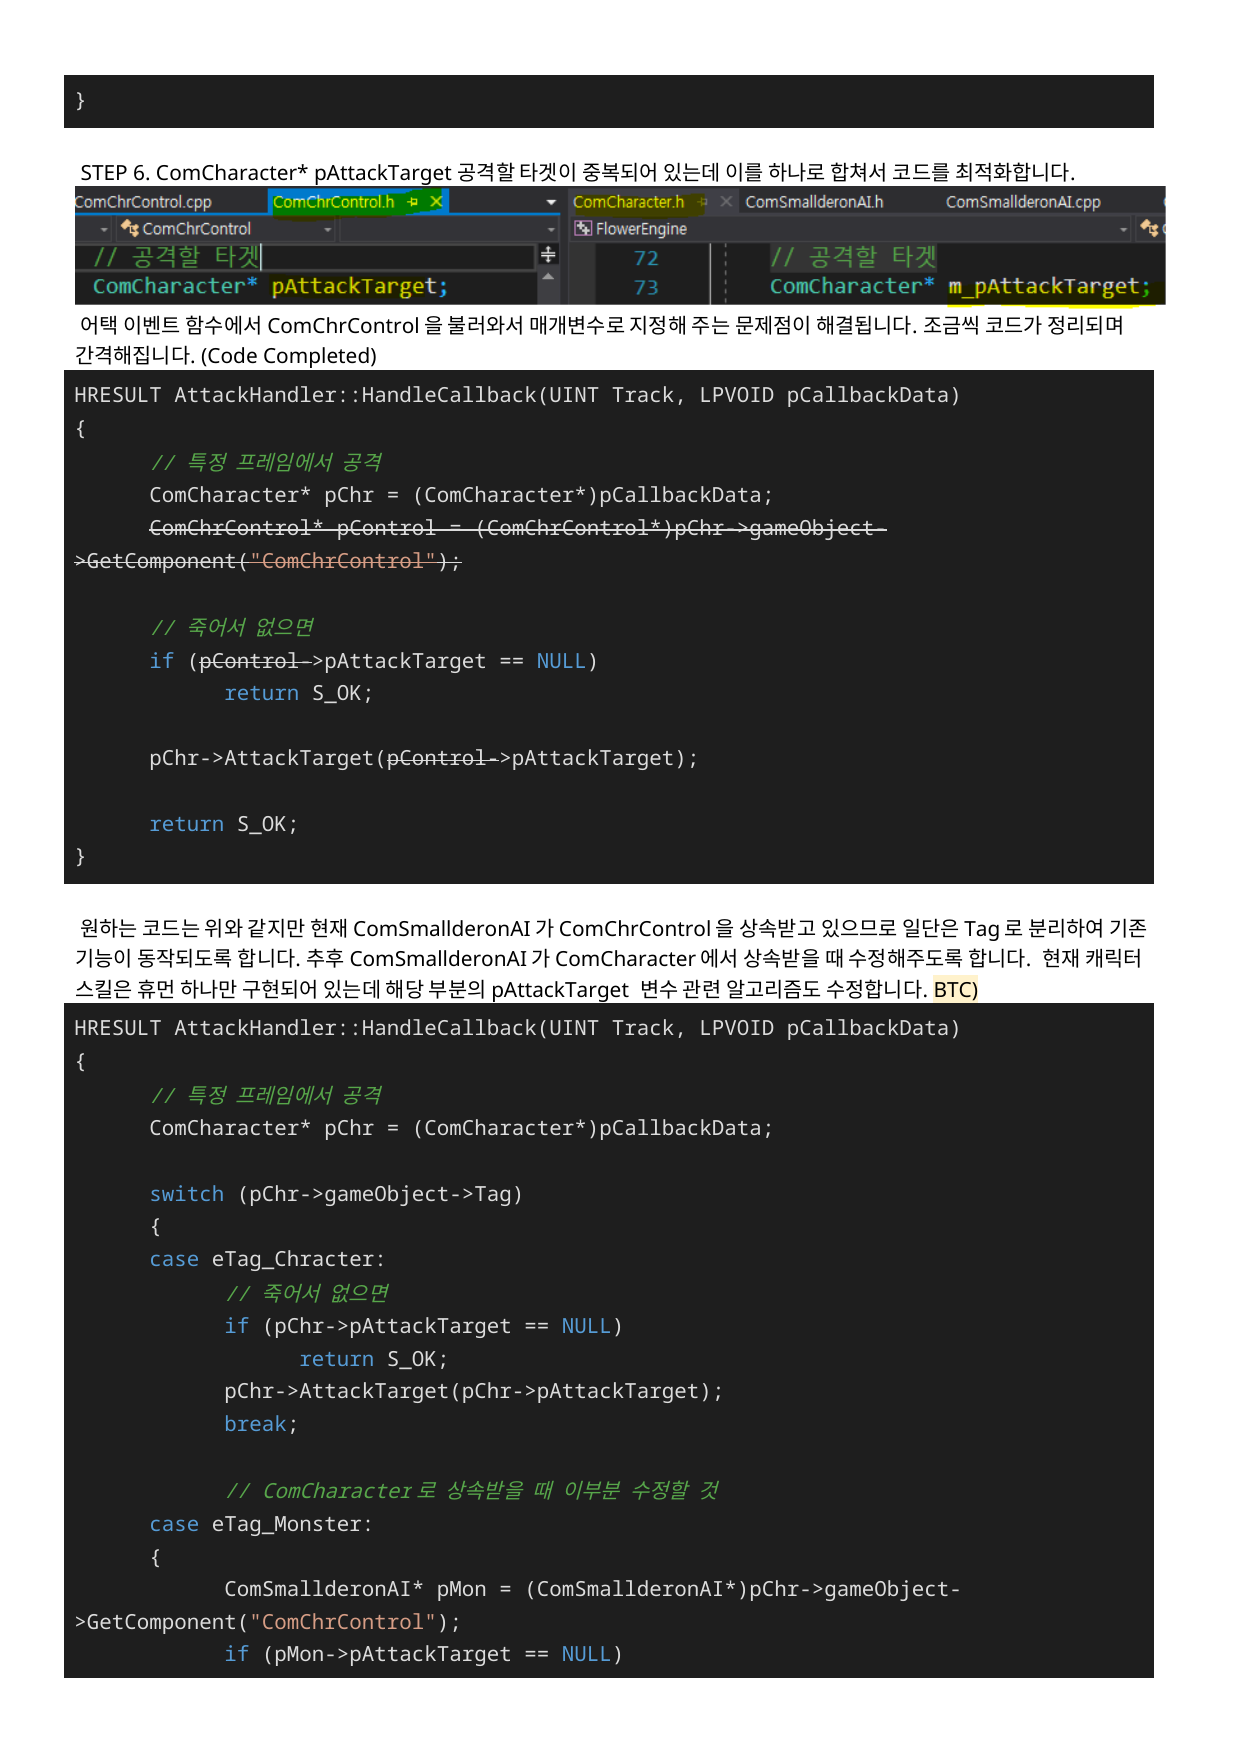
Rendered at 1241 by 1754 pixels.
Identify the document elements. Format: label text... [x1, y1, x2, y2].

picture [75, 186, 1166, 310]
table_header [64, 1003, 1154, 1678]
text 어택 이벤트 함수에서 ComChrControl을 불러와서 매개변수로 지정해 주는 문제점이 해결됩니다. 조금씩 코드가 정리되며 간격해집니다. (Code Completed) [75, 310, 1165, 370]
text STEP 6. ComCharacter* pAttackTarget 공격할 타겟이 중복되어 있는데 이를 하나로 합쳐서 코드를 최적화합니다. [75, 156, 1165, 186]
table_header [64, 75, 1154, 128]
text 원하는 코드는 위와 같지만 현재 ComSmallderonAI가 ComChrControl을 상속받고 있으므로 일단은 Tag로 분리하여 기존 기능이 동작되도록 합니다. 추후 ComSmallderonAI가 ComCharacter에서 상속받을 때 수정해주도록 합니다. 현재 캐릭터 스킬은 휴먼 하나만 구현되어 있는데 해당 부분의 pAttackTarget 변수 관련 알고리즘도 수정합니다. BTC) [75, 912, 1165, 1003]
table_header HRESULT AttackHandler::HandleCallback(UINT Track, LPVOID pCallbackData) { // 특정 프레임에서 공격 ComCharacter* pChr = (ComCharacter*)pCallbackData; ComChrControl* pControl = (ComChrControl*)pChr->gameObject->GetComponent("ComChrControl"); // 죽어서 없으면 if (pControl->pAttackTarget == NULL) return S_OK; pChr->AttackTarget(pControl->pAttackTarget); return S_OK; } [64, 370, 1154, 884]
